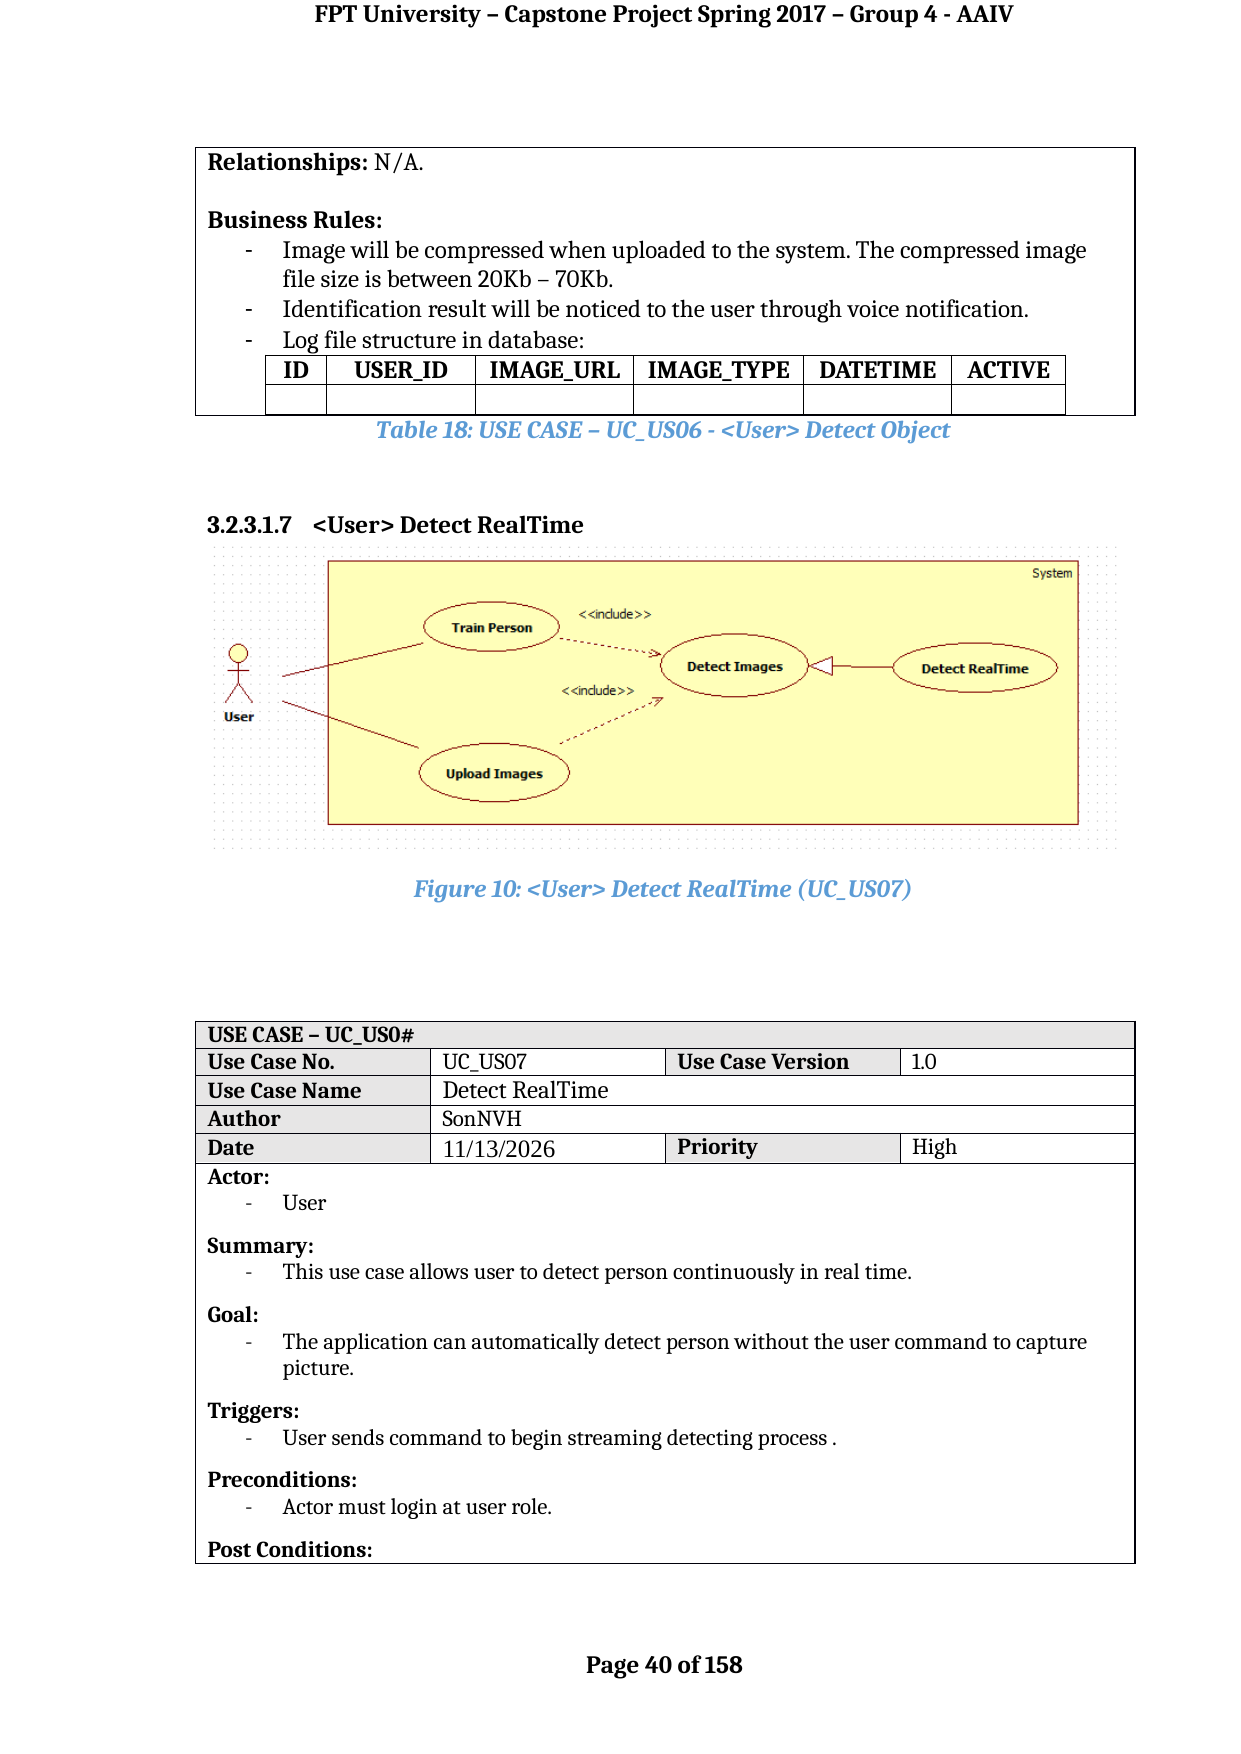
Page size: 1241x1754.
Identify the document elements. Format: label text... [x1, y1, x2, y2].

table_cell SonNVH [431, 1106, 1134, 1133]
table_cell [196, 1164, 1134, 1563]
table_cell Use Case Version [666, 1049, 900, 1075]
text Figure 10: <User> Detect RealTime (UC_US07) [207, 875, 1122, 904]
table_cell 1.0 [901, 1049, 1134, 1075]
table_cell Priority [666, 1134, 900, 1162]
table_cell High [901, 1134, 1134, 1162]
subtitle <User> Detect RealTime [207, 511, 1122, 539]
table_header USE CASE – UC_US0# [196, 1022, 1134, 1048]
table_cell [196, 148, 1134, 415]
text Table 18: USE CASE – UC_US06 - <User> Detect Object [207, 416, 1122, 445]
table_cell Date [196, 1134, 430, 1162]
table_cell Use Case Name [196, 1076, 430, 1105]
table_cell Author [196, 1106, 430, 1133]
table_cell Use Case No. [196, 1049, 430, 1075]
table_cell UC_US07 [431, 1049, 665, 1075]
table_cell Detect RealTime [431, 1076, 1134, 1105]
table_cell 04/07/2017 [431, 1134, 665, 1162]
picture [207, 541, 1122, 857]
